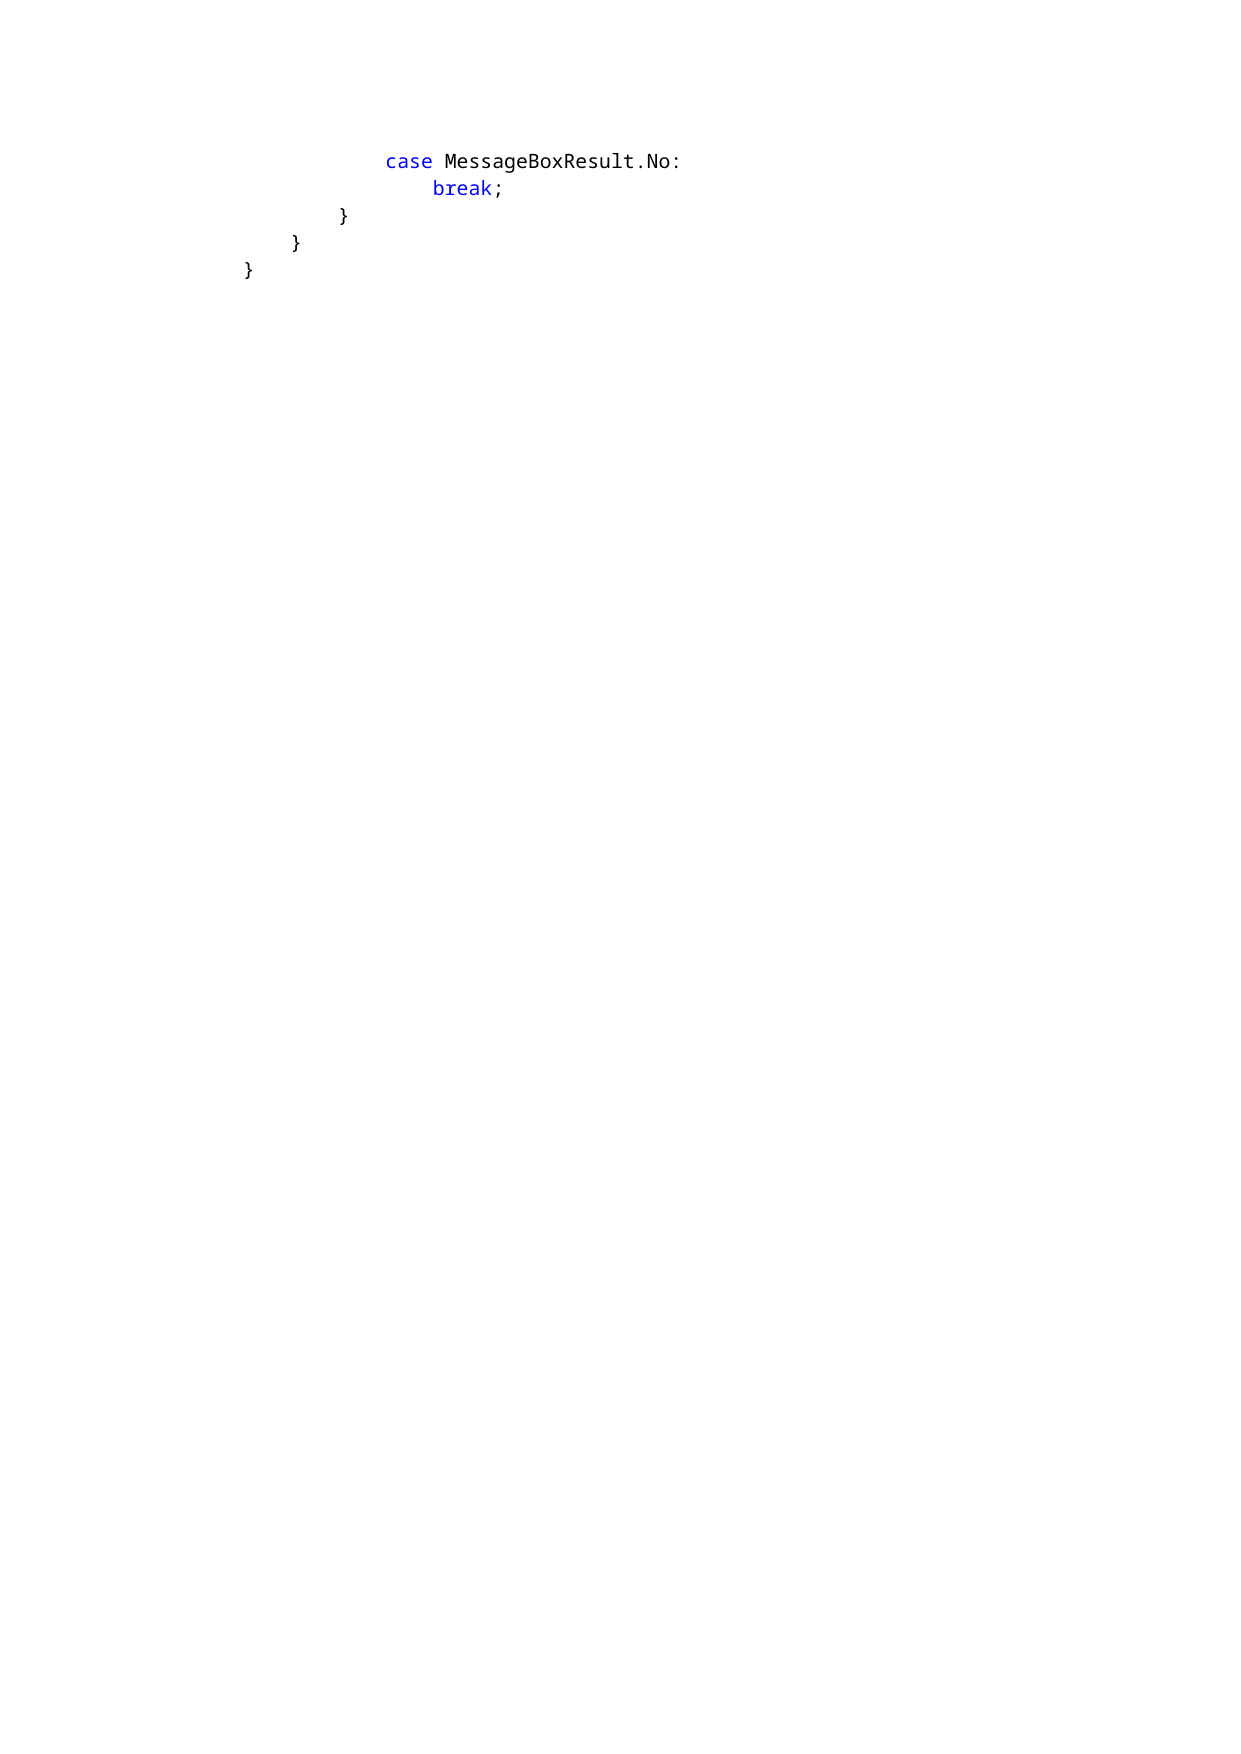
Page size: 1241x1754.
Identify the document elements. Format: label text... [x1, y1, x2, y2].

text break; [148, 174, 1093, 202]
text } [148, 256, 1093, 282]
text case MessageBoxResult.No: [148, 148, 1093, 174]
text } [148, 202, 1093, 228]
text } [148, 228, 1093, 256]
